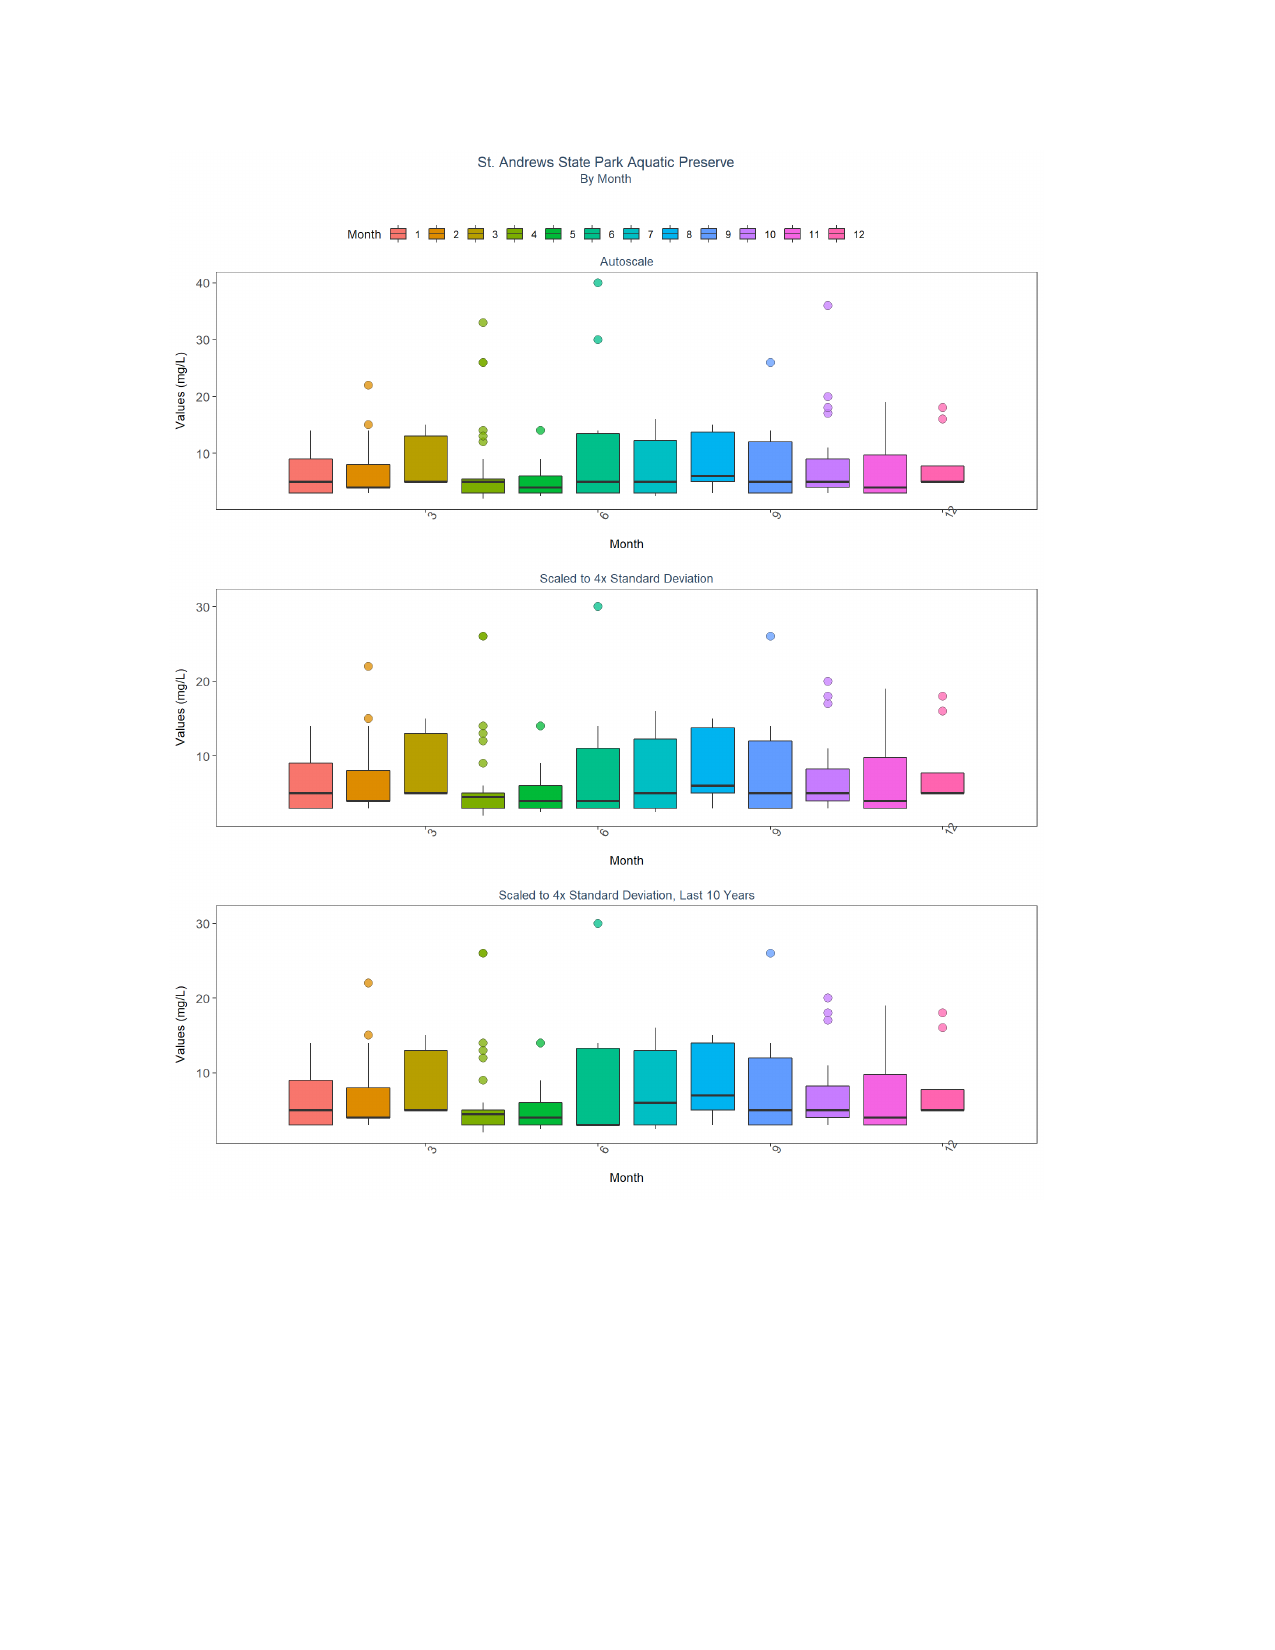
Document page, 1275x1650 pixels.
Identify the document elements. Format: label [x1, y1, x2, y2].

picture [168, 150, 1044, 1200]
